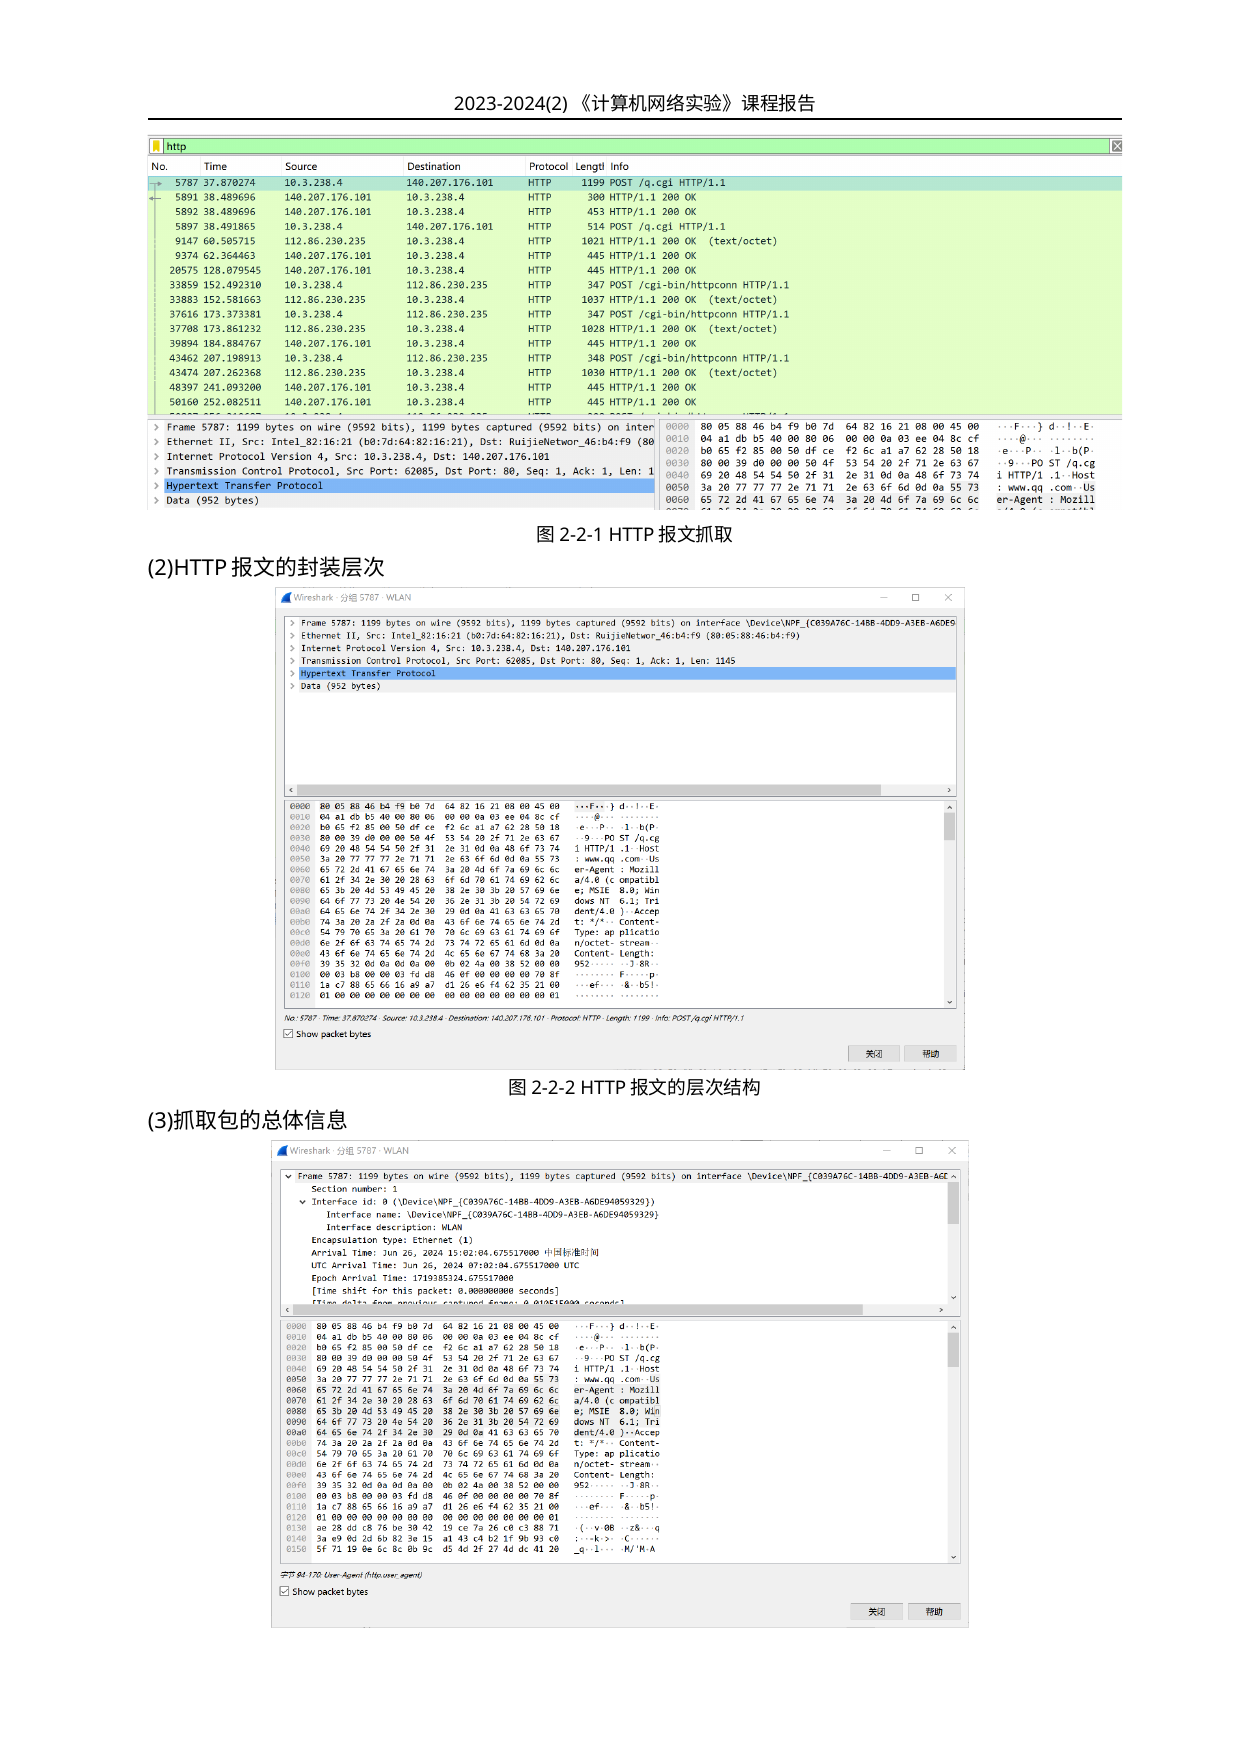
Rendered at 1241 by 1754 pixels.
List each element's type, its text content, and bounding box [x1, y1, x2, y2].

text (3)抓取包的总体信息 [148, 1102, 1122, 1135]
text 图2-2-1 HTTP报文抓取 [148, 517, 1122, 550]
picture [271, 1140, 969, 1628]
picture [147, 134, 1123, 510]
picture [275, 587, 965, 1070]
text (2)HTTP报文的封装层次 [148, 550, 1122, 582]
